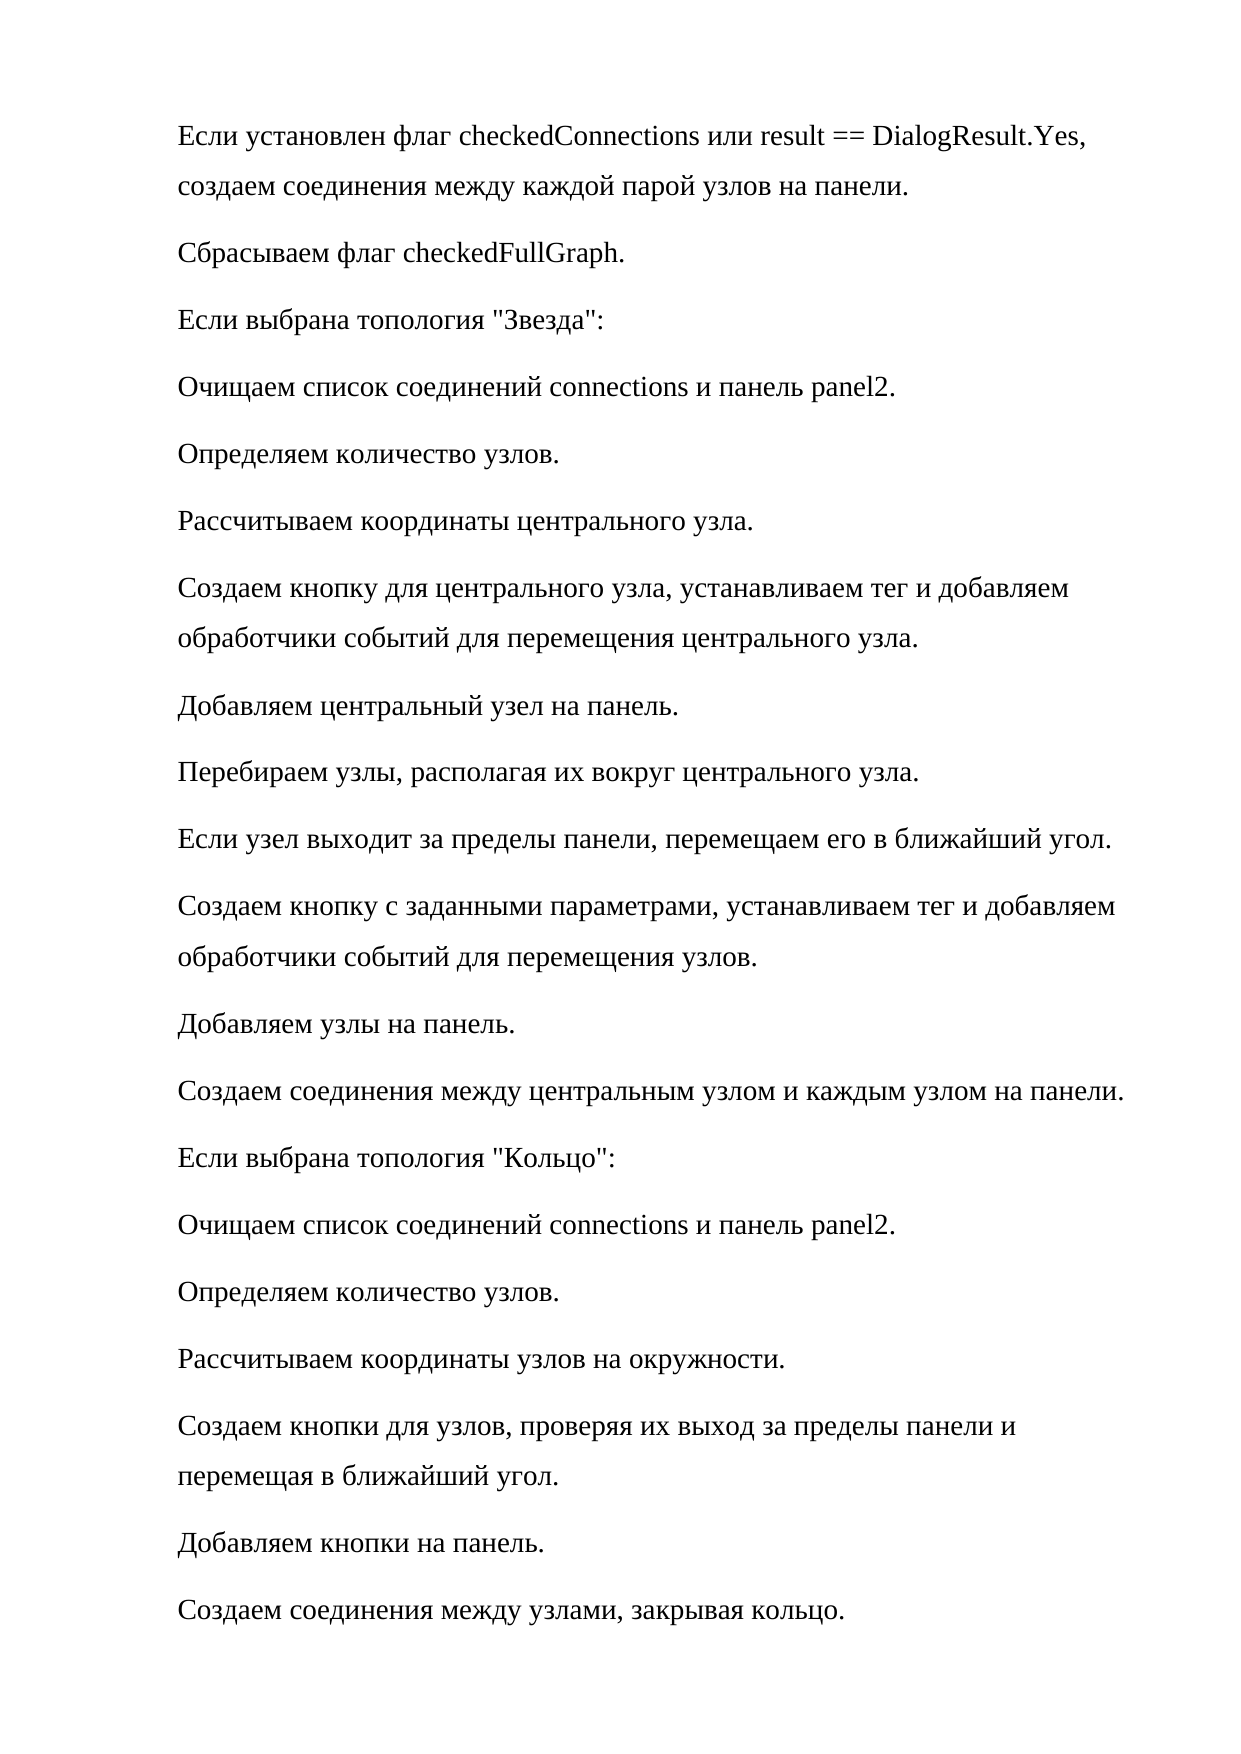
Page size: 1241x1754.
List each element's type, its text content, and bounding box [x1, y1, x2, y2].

text Если выбрана топология "Кольцо": [177, 1140, 1152, 1173]
text Создаем кнопку с заданными параметрами, устанавливаем тег и добавляем обработчики событий для перемещения узлов. [177, 888, 1152, 972]
text Создаем кнопку для центрального узла, устанавливаем тег и добавляем обработчики событий для перемещения центрального узла. [177, 570, 1152, 654]
text Создаем соединения между узлами, закрывая кольцо. [177, 1592, 1152, 1626]
text Добавляем центральный узел на панель. [177, 688, 1152, 721]
text Если установлен флаг checkedConnections или result == DialogResult.Yes, создаем соединения между каждой парой узлов на панели. [177, 118, 1152, 202]
text Определяем количество узлов. [177, 1274, 1152, 1307]
text Перебираем узлы, располагая их вокруг центрального узла. [177, 754, 1152, 788]
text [177, 1408, 1152, 1492]
text Рассчитываем координаты центрального узла. [177, 503, 1152, 537]
text Если узел выходит за пределы панели, перемещаем его в ближайший угол. [177, 822, 1152, 855]
text Рассчитываем координаты узлов на окружности. [177, 1341, 1152, 1374]
text Добавляем кнопки на панель. [177, 1525, 1152, 1558]
text Определяем количество узлов. [177, 436, 1152, 470]
text Если выбрана топология "Звезда": [177, 302, 1152, 336]
text Очищаем список соединений connections и панель panel2. [177, 1207, 1152, 1240]
text Сбрасываем флаг checkedFullGraph. [177, 235, 1152, 269]
text Очищаем список соединений connections и панель panel2. [177, 369, 1152, 403]
text Добавляем узлы на панель. [177, 1006, 1152, 1039]
text Создаем соединения между центральным узлом и каждым узлом на панели. [177, 1073, 1152, 1106]
